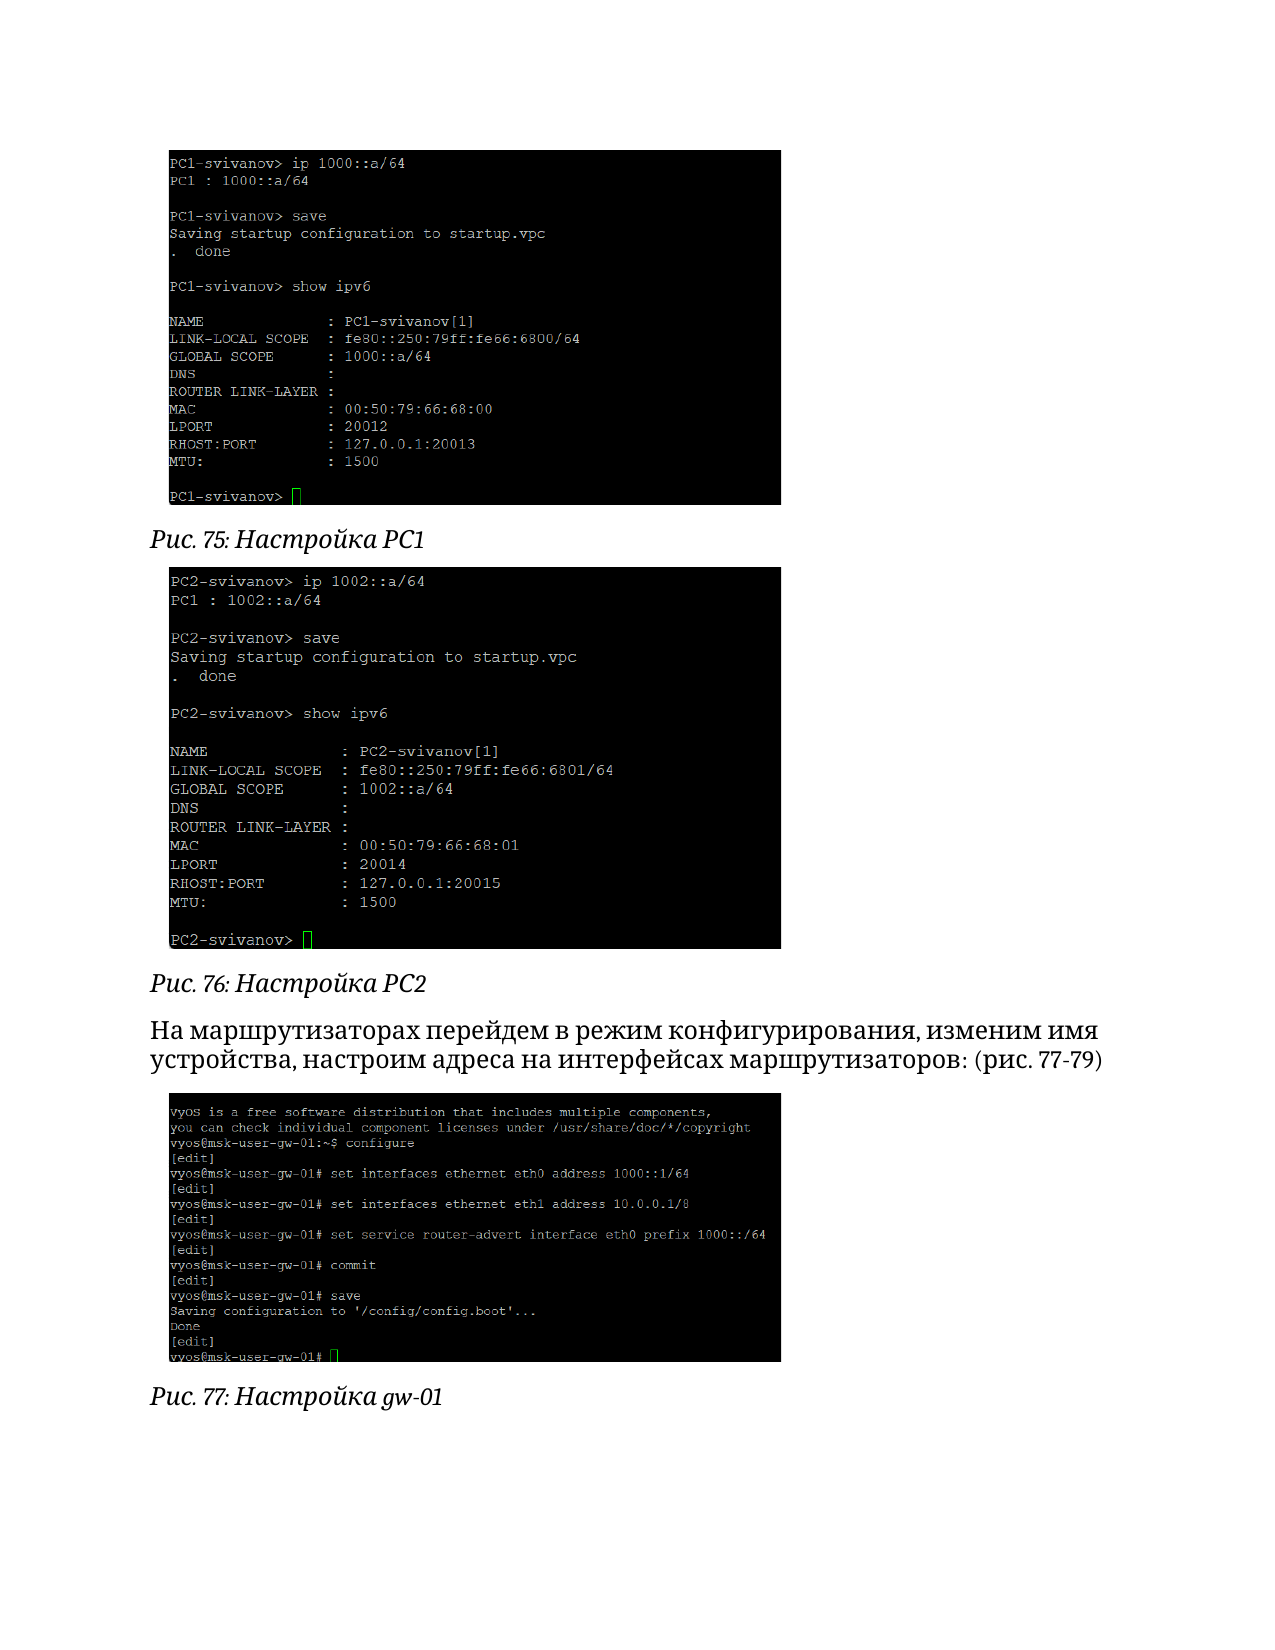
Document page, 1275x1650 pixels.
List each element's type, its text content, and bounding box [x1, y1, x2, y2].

text Рис. 75: Настройка РС1 [150, 526, 1125, 555]
picture [168, 150, 782, 505]
text Рис. 77: Настройка gw-01 [150, 1383, 1125, 1411]
text Рис. 76: Настройка РС2 [150, 969, 1125, 998]
text На маршрутизаторах перейдем в режим конфигурирования, изменим имя устройства, настроим адреса на интерфейсах маршрутизаторов: (рис. 77-79) [150, 1017, 1125, 1074]
picture [168, 1093, 782, 1362]
picture [168, 567, 782, 949]
